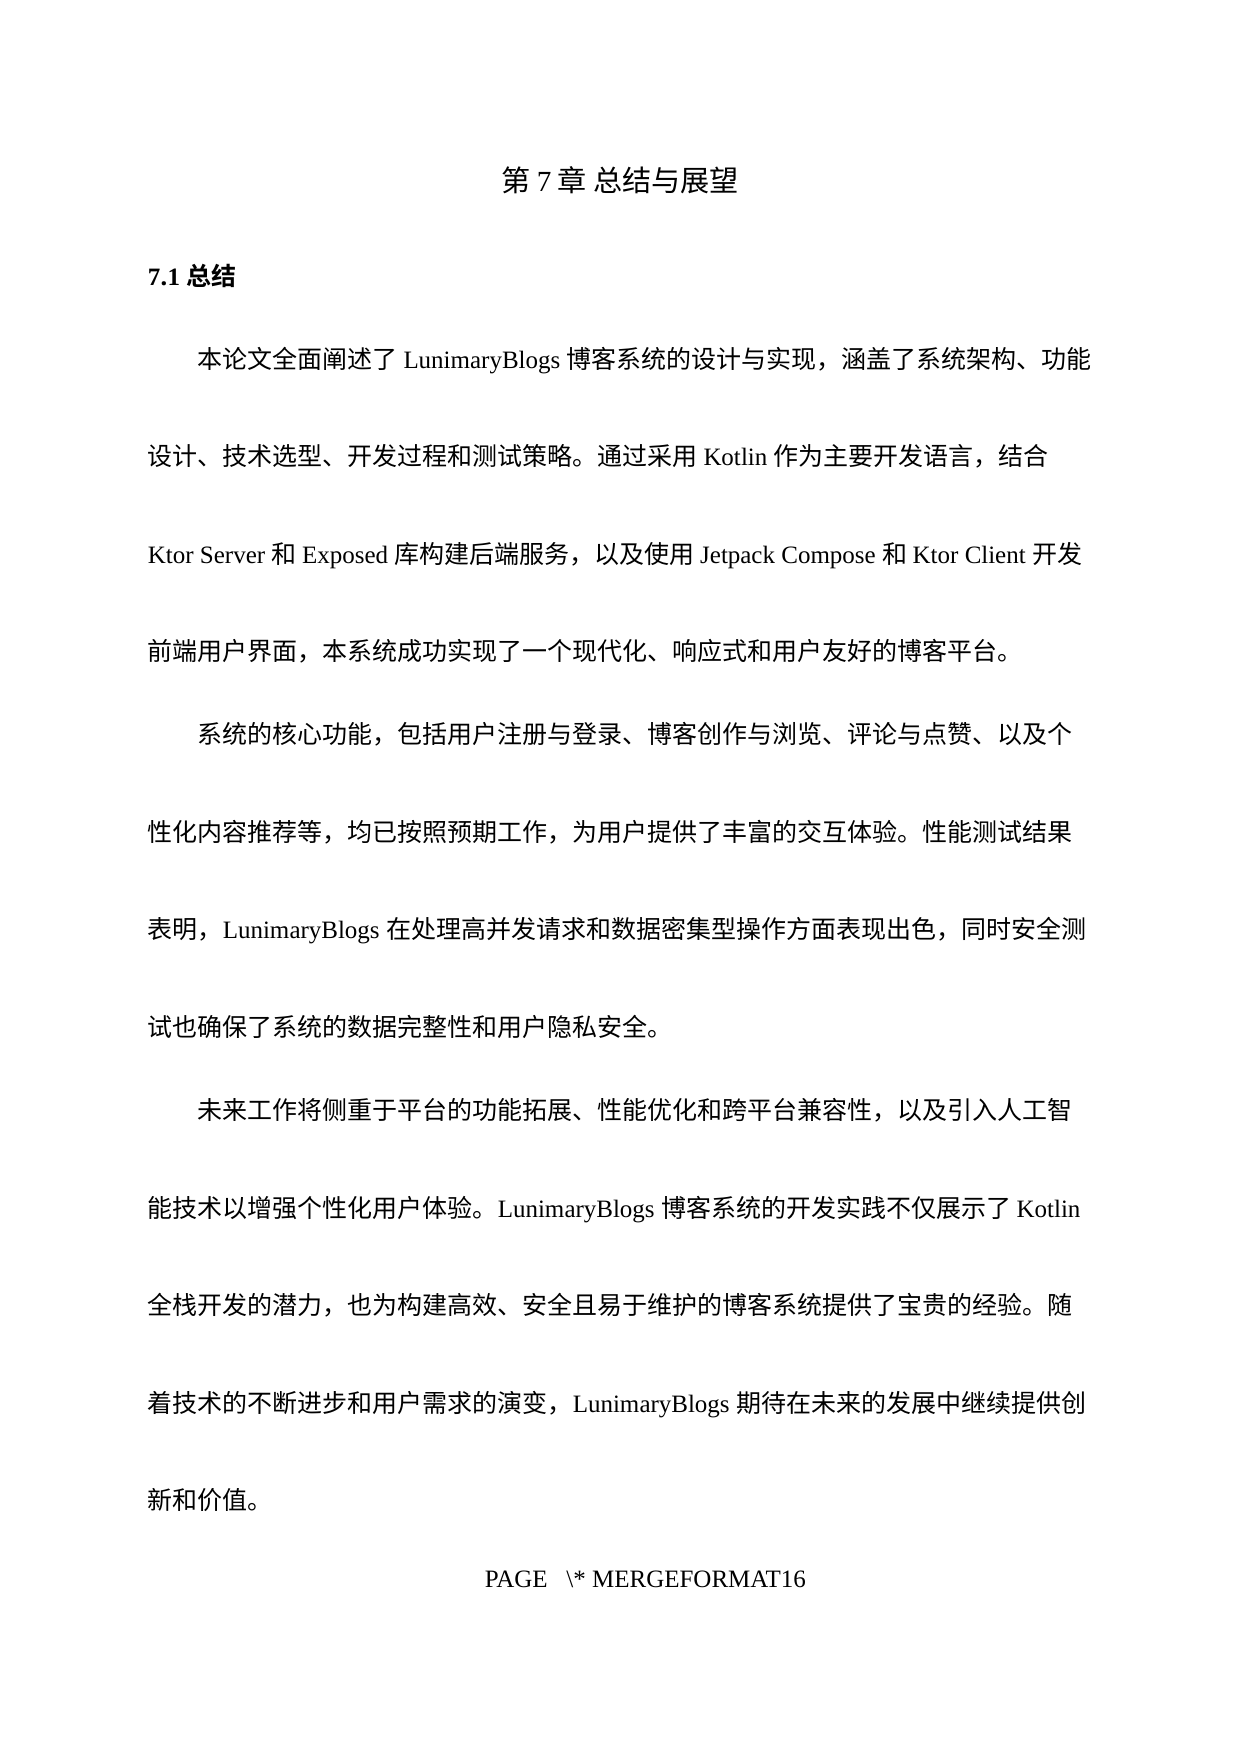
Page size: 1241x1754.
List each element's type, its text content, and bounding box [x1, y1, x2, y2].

text 本论文全面阐述了 LunimaryBlogs 博客系统的设计与实现，涵盖了系统架构、功能设计、技术选型、开发过程和测试策略。通过采用 Kotlin 作为主要开发语言，结合 Ktor Server 和 Exposed 库构建后端服务，以及使用 Jetpack Compose 和 Ktor Client 开发前端用户界面，本系统成功实现了一个现代化、响应式和用户友好的博客平台。 [148, 325, 1093, 682]
text 未来工作将侧重于平台的功能拓展、性能优化和跨平台兼容性，以及引入人工智能技术以增强个性化用户体验。LunimaryBlogs 博客系统的开发实践不仅展示了 Kotlin 全栈开发的潜力，也为构建高效、安全且易于维护的博客系统提供了宝贵的经验。随着技术的不断进步和用户需求的演变，LunimaryBlogs 期待在未来的发展中继续提供创新和价值。 [148, 1076, 1093, 1531]
text 系统的核心功能，包括用户注册与登录、博客创作与浏览、评论与点赞、以及个性化内容推荐等，均已按照预期工作，为用户提供了丰富的交互体验。性能测试结果表明，LunimaryBlogs 在处理高并发请求和数据密集型操作方面表现出色，同时安全测试也确保了系统的数据完整性和用户隐私安全。 [148, 701, 1093, 1058]
subtitle 第7章 总结与展望 [148, 157, 1093, 199]
subtitle 7.1 总结 [148, 242, 1093, 307]
